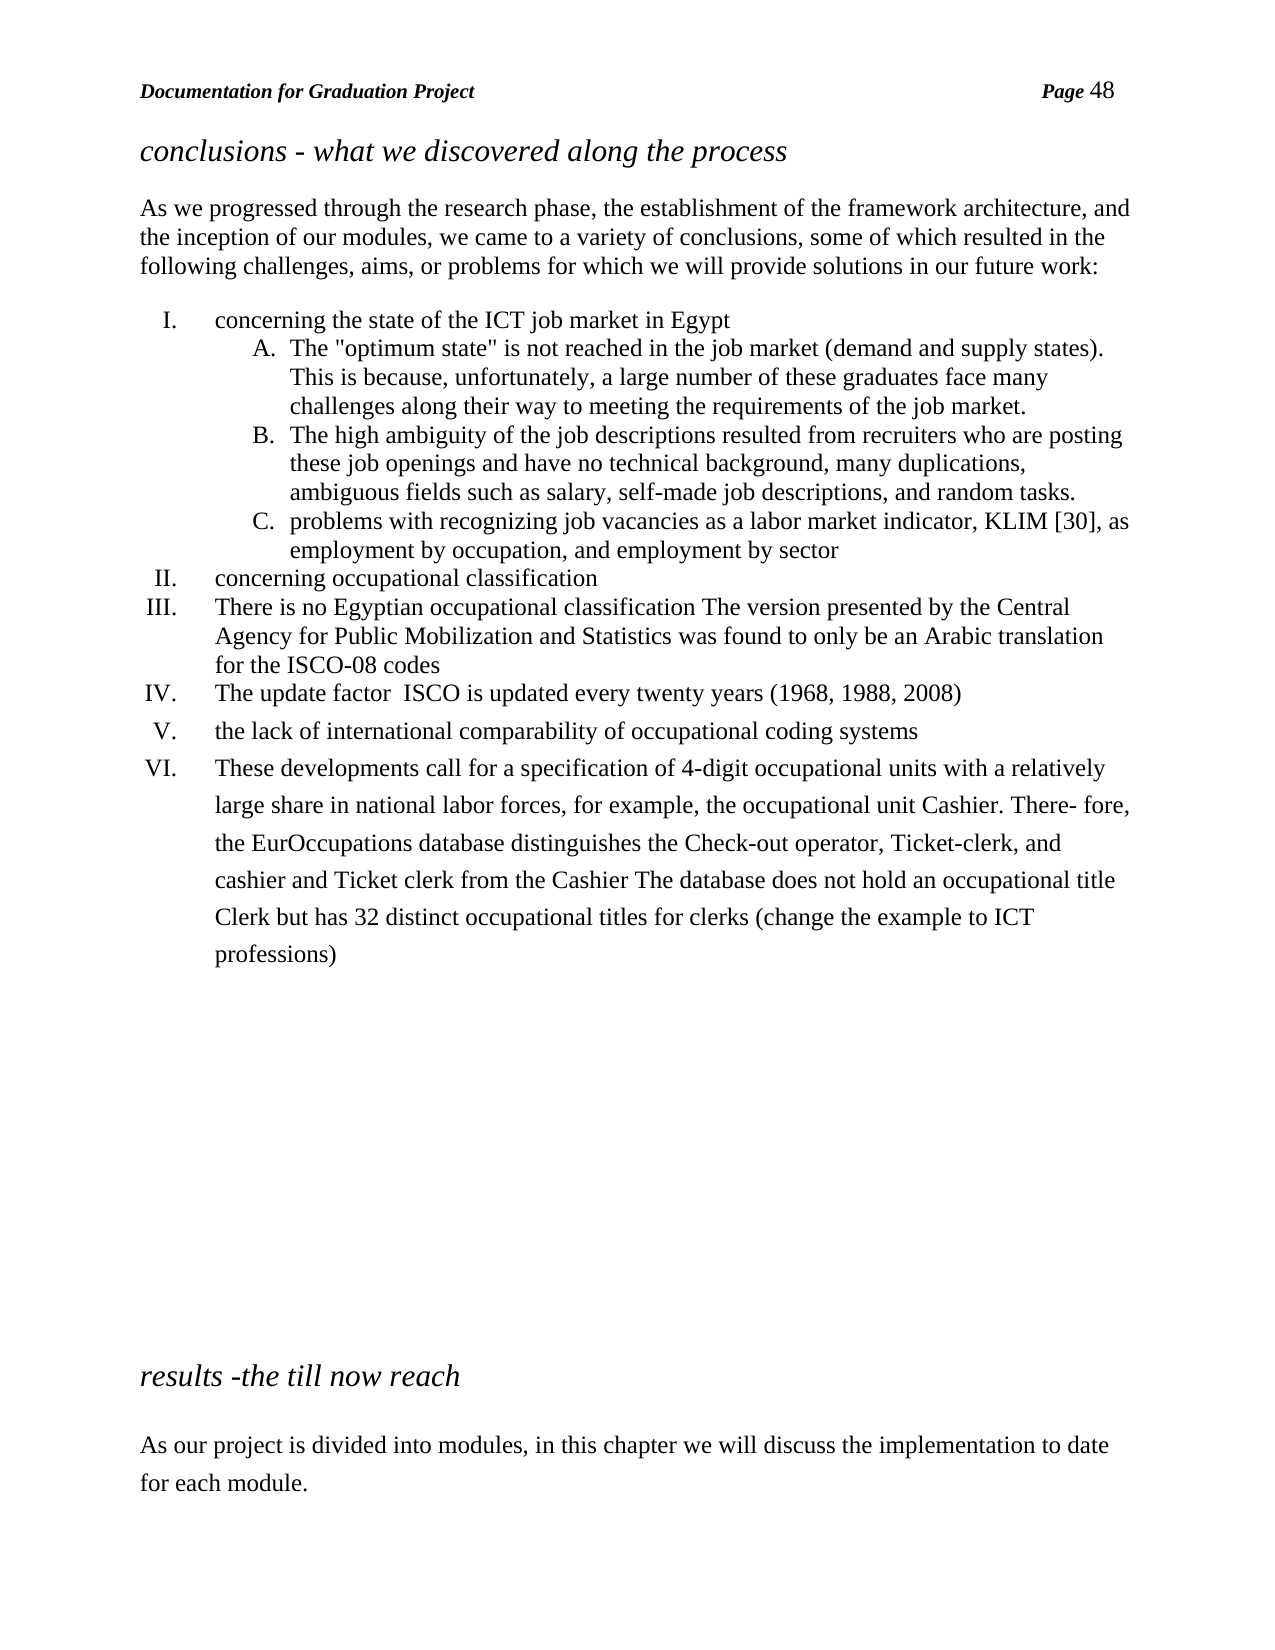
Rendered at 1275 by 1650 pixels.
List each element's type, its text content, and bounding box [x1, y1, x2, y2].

subtitle results -the till now reach [139, 1357, 1136, 1393]
list These developments call for a specification of 4-digit occupational units with a relatively large share in national labor forces, for example, the occupational unit Cashier. There- fore, the EurOccupations database distinguishes the Check-out operator, Ticket-clerk, and cashier and Ticket clerk from the Cashier The database does not hold an occupational title Clerk but has 32 distinct occupational titles for clerks (change the example to ICT professions) [177, 753, 1136, 968]
text As our project is divided into modules, in this chapter we will discuss the implementation to date for each module. [139, 1430, 1136, 1496]
subtitle conclusions - what we discovered along the process [139, 132, 1136, 168]
list The high ambiguity of the job descriptions resulted from recruiters who are posting these job openings and have no technical background, many duplications, ambiguous fields such as salary, self-made job descriptions, and random tasks. [252, 420, 1136, 506]
list concerning occupational classification [177, 563, 1136, 592]
list There is no Egyptian occupational classification The version presented by the Central Agency for Public Mobilization and Statistics was found to only be an Arabic translation for the ISCO-08 codes [177, 592, 1136, 678]
list concerning the state of the ICT job market in Egypt [177, 305, 1136, 333]
list problems with recognizing job vacancies as a labor market indicator, KLIM [30], as employment by occupation, and employment by sector [252, 506, 1136, 563]
list The "optimum state" is not reached in the job market (demand and supply states). This is because, unfortunately, a large number of these graduates face many challenges along their way to meeting the requirements of the job market. [252, 333, 1136, 420]
text As we progressed through the research phase, the establishment of the framework architecture, and the inception of our modules, we came to a variety of conclusions, some of which resulted in the following challenges, aims, or problems for which we will provide solutions in our future work: [139, 193, 1136, 280]
list the lack of international comparability of occupational coding systems [177, 716, 1136, 744]
list The update factor ISCO is updated every twenty years (1968, 1988, 2008) [177, 678, 1136, 707]
